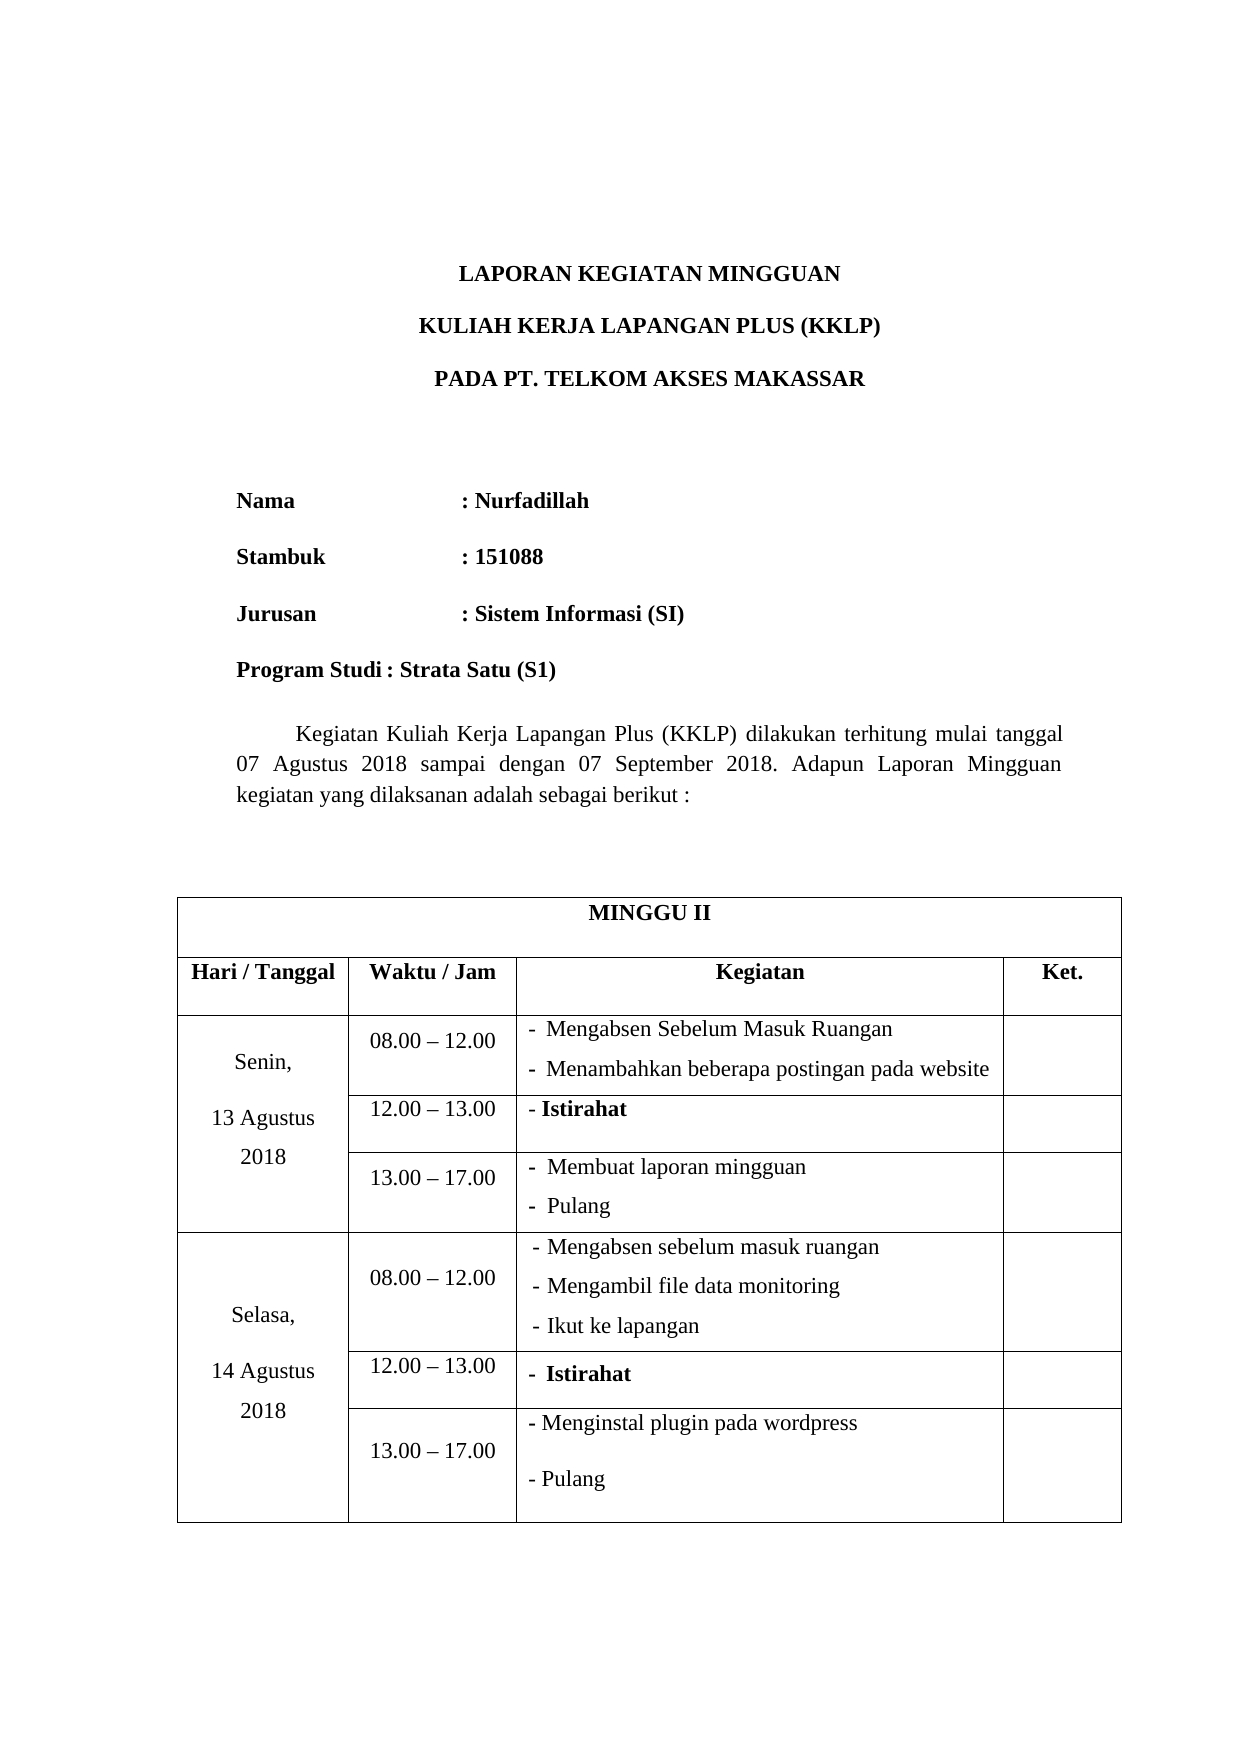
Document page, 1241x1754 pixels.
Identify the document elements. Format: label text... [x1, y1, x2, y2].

text PADA PT. TELKOM AKSES MAKASSAR [236, 365, 1063, 392]
table_cell [1004, 1016, 1121, 1094]
table_cell [1004, 1233, 1121, 1351]
table_cell [1004, 1153, 1121, 1232]
text Nama : Nurfadillah [236, 487, 1063, 514]
text KULIAH KERJA LAPANGAN PLUS (KKLP) [236, 312, 1063, 339]
table_cell Waktu / Jam [349, 958, 516, 1014]
text Program Studi : Strata Satu (S1) [236, 656, 1063, 682]
table_cell Mengabsen Sebelum Masuk Ruangan Menambahkan beberapa postingan pada website [517, 1016, 1003, 1094]
table_cell - Menginstal plugin pada wordpress - Pulang [517, 1409, 1003, 1522]
text Stambuk : 151088 [236, 543, 1063, 570]
table_cell [1004, 1409, 1121, 1522]
table_cell Istirahat [517, 1352, 1003, 1408]
table_cell - Istirahat [517, 1096, 1003, 1152]
table_cell 12.00 – 13.00 [349, 1352, 516, 1408]
text LAPORAN KEGIATAN MINGGUAN [236, 260, 1063, 286]
table_header MINGGU II [178, 898, 1121, 957]
table_cell Kegiatan [517, 958, 1003, 1014]
table_cell 12.00 – 13.00 [349, 1096, 516, 1152]
table_cell Hari / Tanggal [178, 958, 348, 1014]
table_cell 08.00 – 12.00 [349, 1016, 516, 1094]
table_cell [1004, 1352, 1121, 1408]
table_cell Selasa, 14 Agustus 2018 [178, 1233, 348, 1522]
table_cell 13.00 – 17.00 [349, 1153, 516, 1232]
table_cell Mengabsen sebelum masuk ruangan Mengambil file data monitoring Ikut ke lapangan [517, 1233, 1003, 1351]
table_cell 08.00 – 12.00 [349, 1233, 516, 1351]
table_cell Ket. [1004, 958, 1121, 1014]
text Kegiatan Kuliah Kerja Lapangan Plus (KKLP) dilakukan terhitung mulai tanggal 07 Agustus 2018 sampai dengan 07 September 2018. Adapun Laporan Mingguan kegiatan yang dilaksanan adalah sebagai berikut : [236, 720, 1063, 807]
table_cell Senin, 13 Agustus 2018 [178, 1016, 348, 1232]
table_cell 13.00 – 17.00 [349, 1409, 516, 1522]
text Jurusan : Sistem Informasi (SI) [236, 599, 1063, 626]
table_cell [1004, 1096, 1121, 1152]
table_cell Membuat laporan mingguan Pulang [517, 1153, 1003, 1232]
